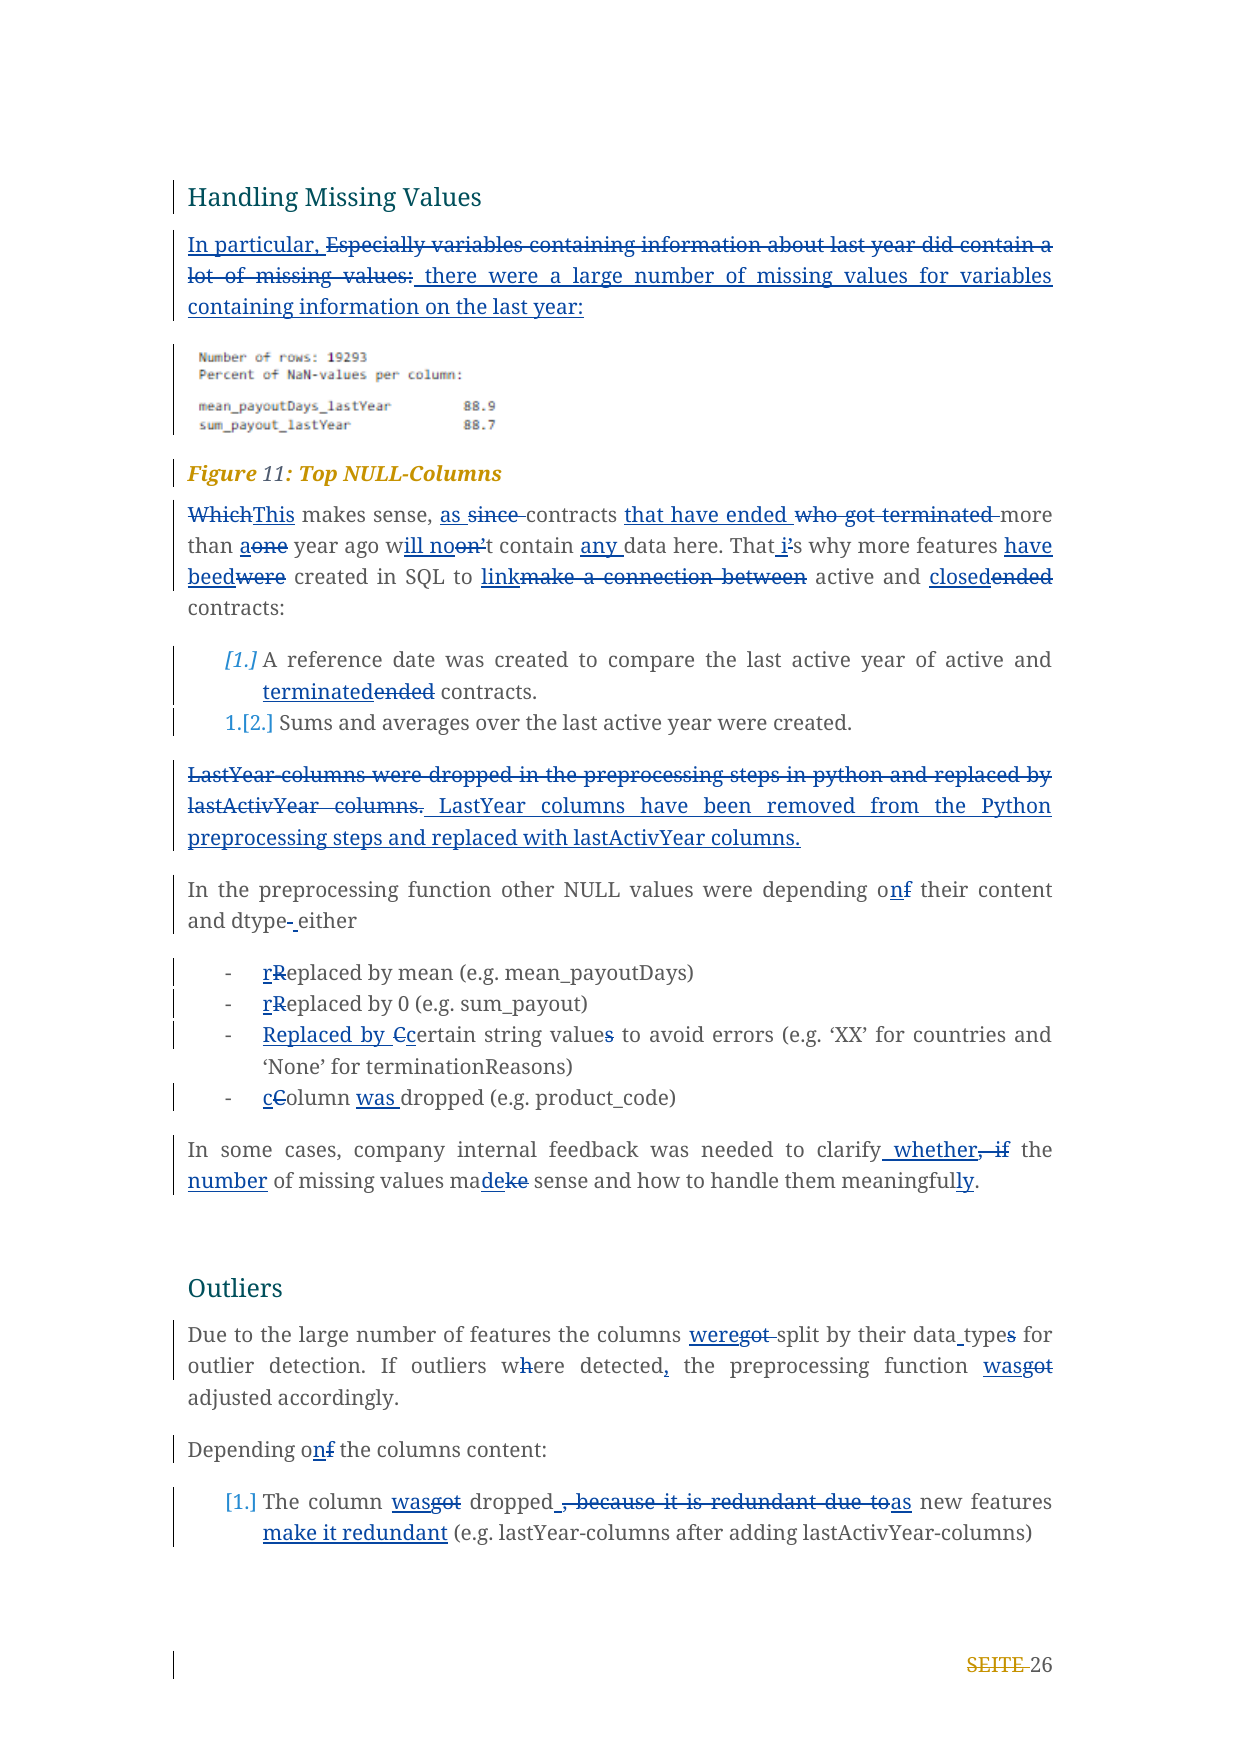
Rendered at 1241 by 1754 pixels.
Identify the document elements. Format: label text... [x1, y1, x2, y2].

text Due to the large number of features the columns split by their datatype for outlier detection. If outliers were detected the preprocessing function adjusted accordingly. [187, 1320, 1053, 1411]
list A reference date was created to compare the last active year of active and contracts. [225, 646, 1053, 705]
subtitle Outliers [187, 1271, 1053, 1304]
list The column dropped new features (e.g. lastYear-columns after adding lastActivYear-columns) [225, 1487, 1053, 1547]
list eplaced by 0 (e.g. sum_payout) [225, 989, 1053, 1018]
picture [187, 344, 930, 436]
subtitle Handling Missing Values [187, 180, 1053, 214]
text makes sense, contracts more than year ago wt contain data here. Thats why more features created in SQL to active and contracts: [187, 500, 1053, 622]
text Depending o the columns content: [187, 1435, 1053, 1463]
text In the preprocessing function other NULL values were depending o their content and dtypeeither [187, 875, 1053, 934]
list ertain string value to avoid errors (e.g. ‘XX’ for countries and ‘None’ for terminationReasons) [225, 1021, 1053, 1080]
list olumn dropped (e.g. product_code) [225, 1083, 1053, 1111]
text In some cases, company internal feedback was needed to clarify the of missing values ma sense and how to handle them meaningful. [187, 1135, 1053, 1195]
list Sums and averages over the last active year were created. [225, 708, 1053, 736]
list eplaced by mean (e.g. mean_payoutDays) [225, 958, 1053, 986]
text Figure : Top NULL-Columns [187, 459, 1053, 487]
